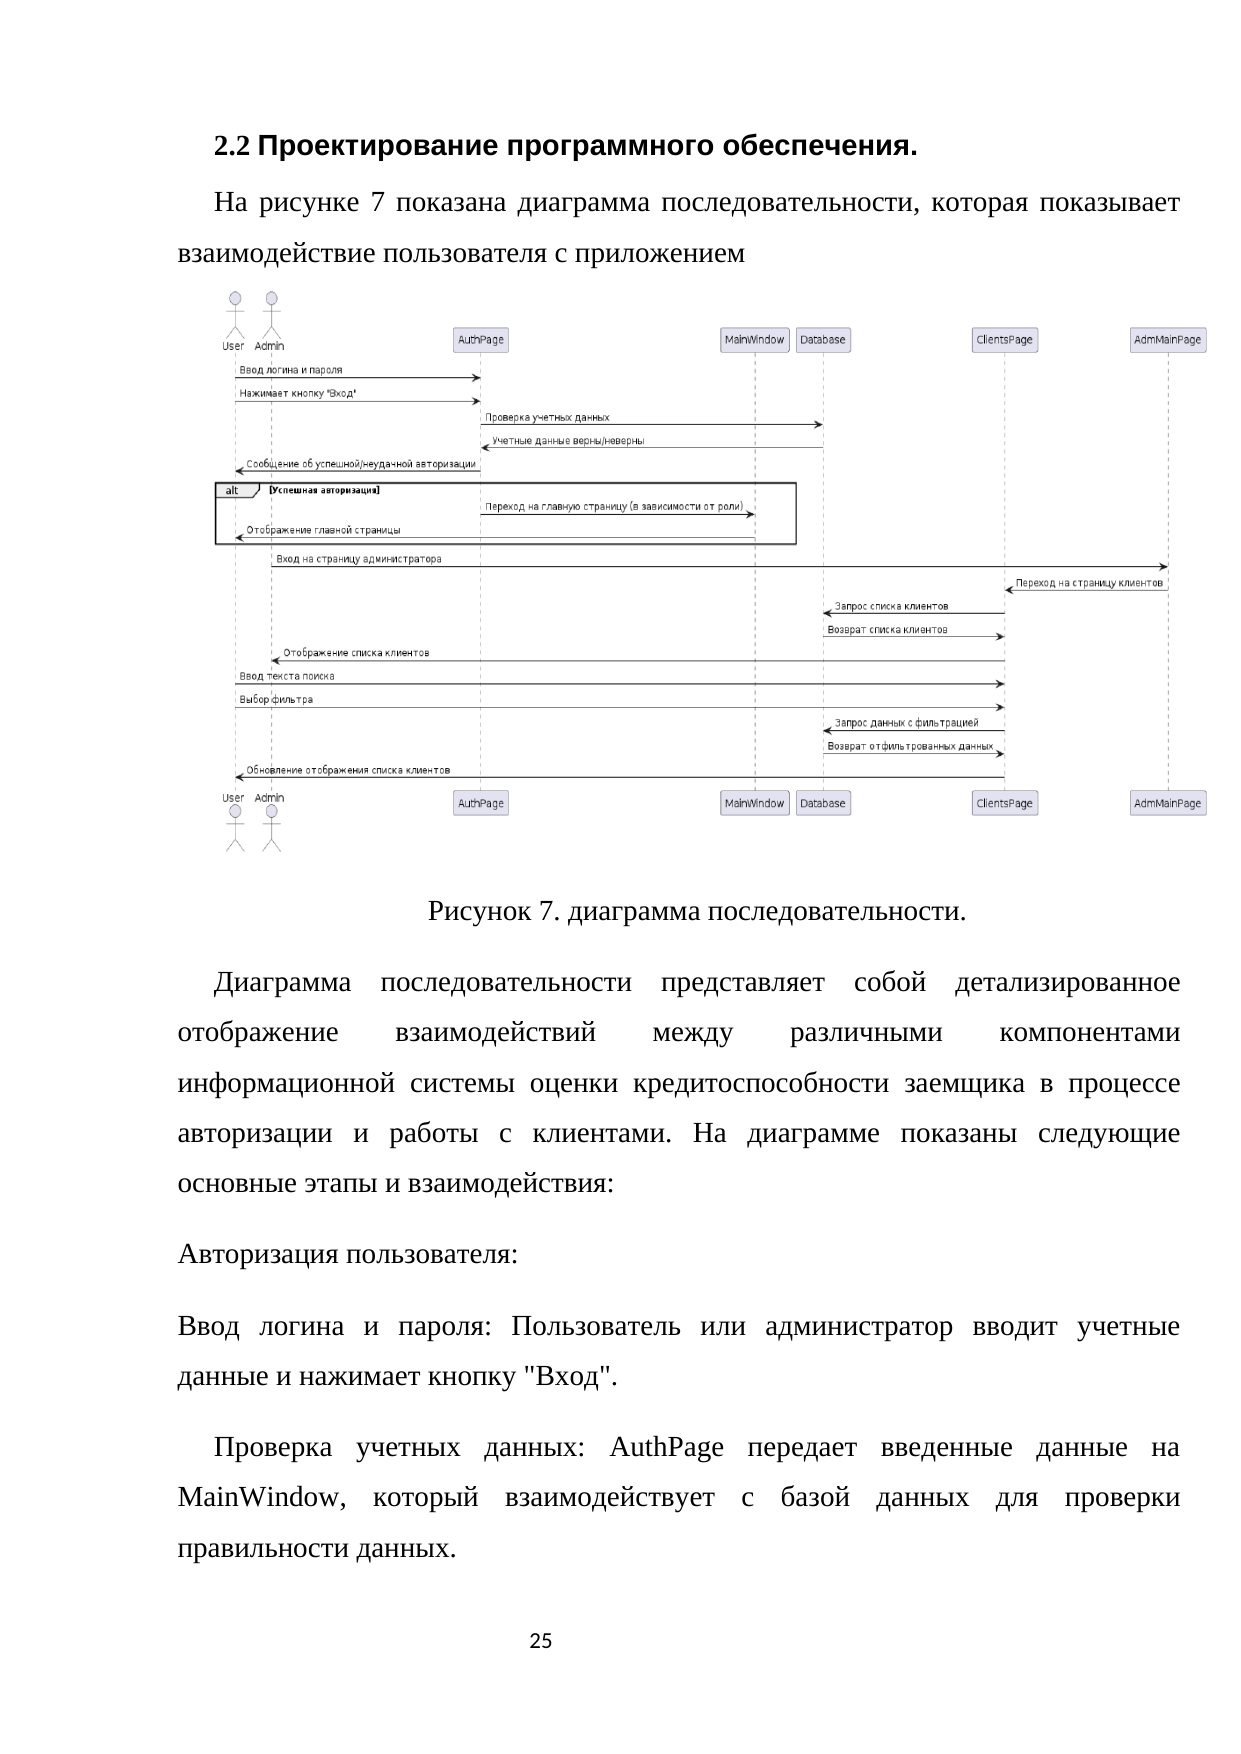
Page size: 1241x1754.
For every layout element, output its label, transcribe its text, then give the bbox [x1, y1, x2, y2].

list Диаграмма последовательности представляет собой детализированное отображение взаимодействий между различными компонентами информационной системы оценки кредитоспособности заемщика в процессе авторизации и работы с клиентами. На диаграмме показаны следующие основные этапы и взаимодействия: [177, 1090, 1181, 1324]
list Ввод логина и пароля: Пользователь или администратор вводит учетные данные и нажимает кнопку "Вход". [177, 1433, 1181, 1517]
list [177, 128, 1181, 212]
subtitle 2.2 Проектирование программного обеспечения. [177, 253, 1181, 287]
text На рисунке 7 показана диаграмма последовательности, которая показывает взаимодействие пользователя с приложением [177, 310, 1181, 394]
list Рисунок 7. диаграмма последовательности. [177, 1018, 1181, 1052]
picture [205, 410, 1210, 984]
list Авторизация пользователя: [177, 1362, 1181, 1396]
